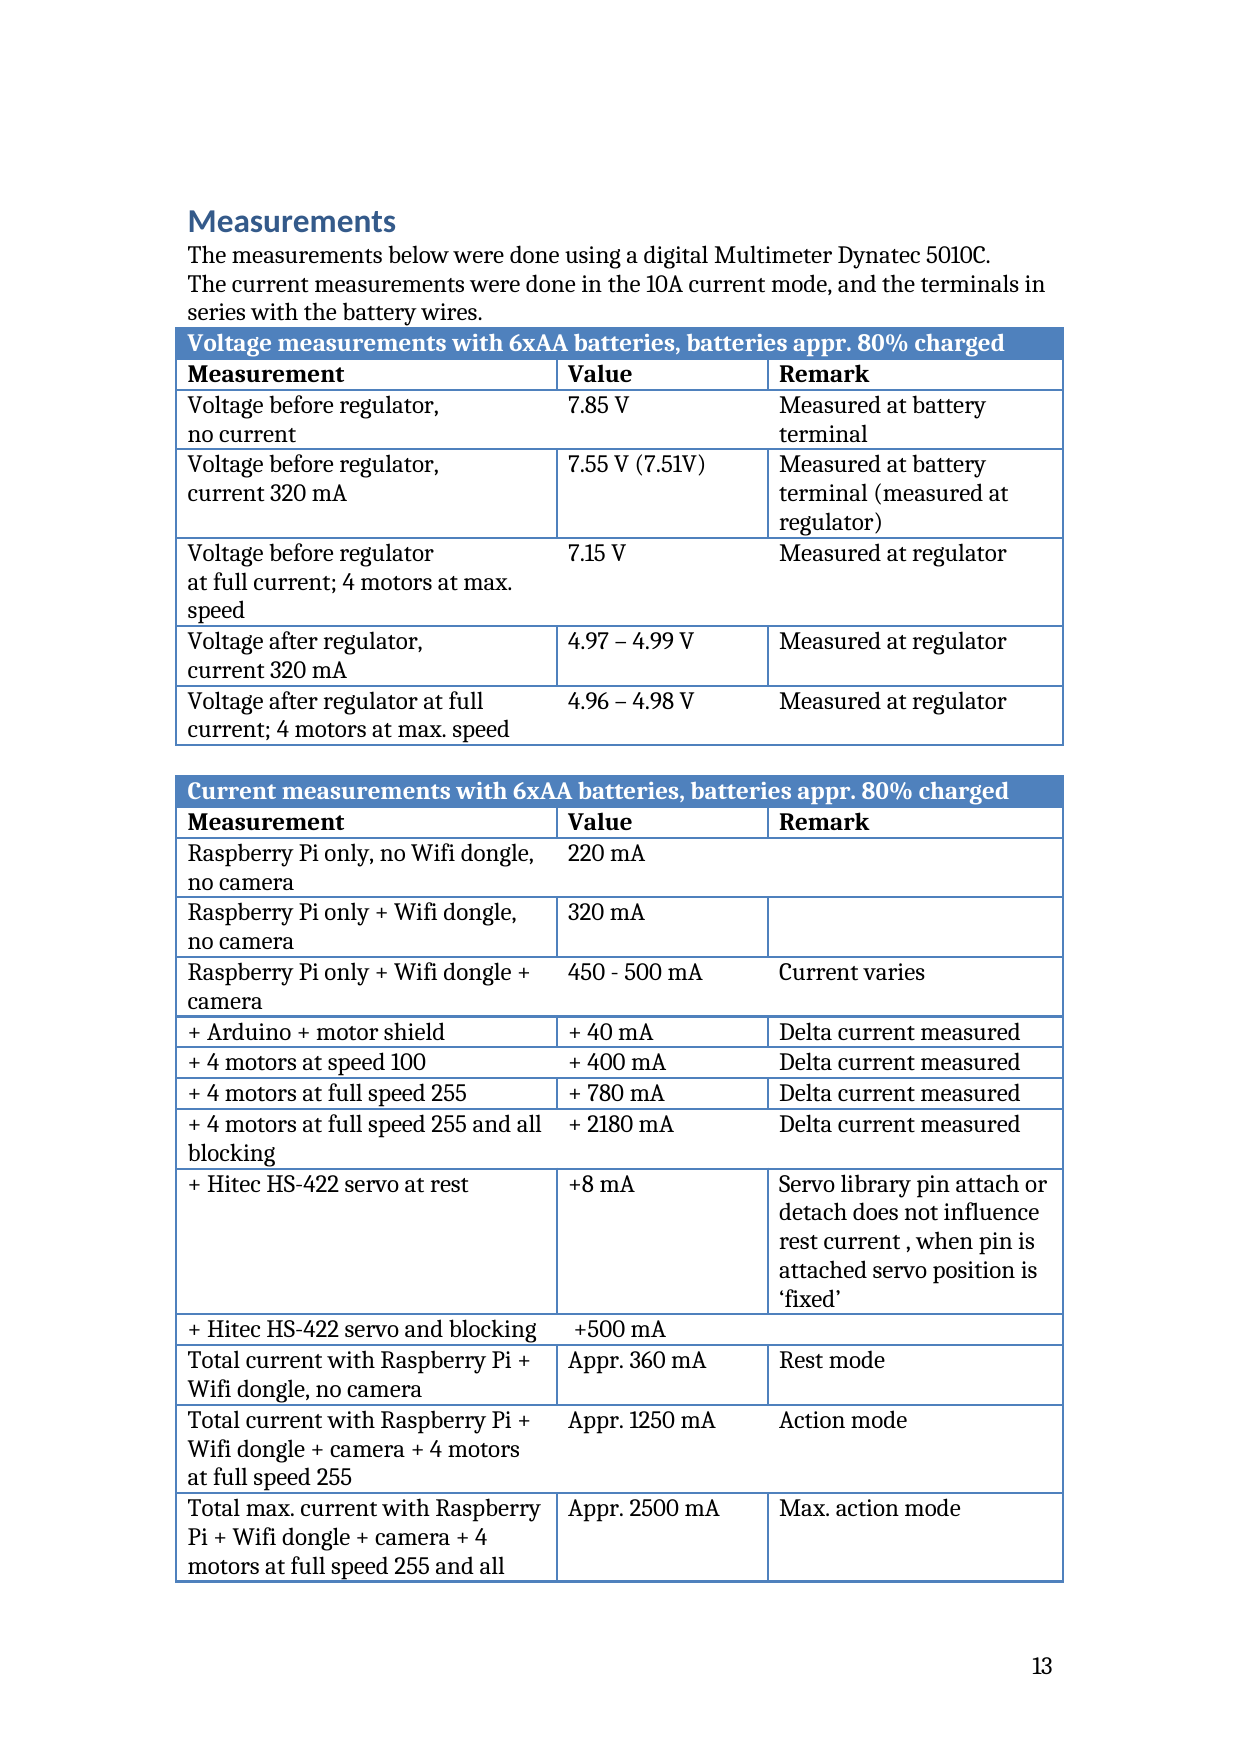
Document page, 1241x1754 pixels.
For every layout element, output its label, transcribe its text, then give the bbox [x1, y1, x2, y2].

table_cell Delta current measured [768, 1048, 1062, 1077]
table_cell Measured at battery terminal [768, 391, 1062, 448]
table_cell + 780 mA [558, 1079, 767, 1108]
table_cell Raspberry Pi only + Wifi dongle + camera [177, 958, 557, 1015]
table_cell 7.15 V [557, 539, 768, 625]
table_cell Measurement [177, 360, 556, 389]
table_cell Voltage after regulator at full current; 4 motors at max. speed [177, 687, 557, 744]
table_cell Appr. 360 mA [558, 1346, 767, 1404]
table_cell 450 - 500 mA [557, 958, 768, 1015]
table_cell Value [558, 360, 767, 389]
table_cell 7.85 V [557, 391, 768, 448]
subtitle Measurements [187, 200, 1053, 241]
table_cell 4.96 – 4.98 V [557, 687, 768, 744]
table_cell 320 mA [558, 898, 767, 956]
table_cell Delta current measured [769, 1018, 1062, 1046]
table_cell Voltage before regulator, current 320 mA [177, 450, 556, 537]
table_cell Raspberry Pi only, no Wifi dongle, no camera [177, 839, 557, 896]
table_cell Voltage after regulator, current 320 mA [177, 627, 556, 684]
table_cell + 4 motors at full speed 255 [177, 1079, 556, 1108]
table_cell +8 mA [558, 1170, 767, 1313]
table_cell + Arduino + motor shield [177, 1018, 556, 1046]
table_cell Total current with Raspberry Pi + Wifi dongle, no camera [177, 1346, 556, 1404]
text The current measurements were done in the 10A current mode, and the terminals in series with the battery wires. [187, 269, 1053, 327]
table_cell Current varies [768, 958, 1062, 1015]
table_cell [768, 1315, 1062, 1344]
table_cell Appr. 2500 mA [558, 1494, 767, 1580]
table_cell 4.97 – 4.99 V [558, 627, 767, 684]
text The measurements below were done using a digital Multimeter Dynatec 5010C. [187, 241, 1053, 269]
table_cell Appr. 1250 mA [557, 1406, 768, 1492]
table_cell [768, 839, 1062, 896]
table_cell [177, 1494, 556, 1580]
table_cell Measured at regulator [768, 539, 1062, 625]
table_cell Rest mode [769, 1346, 1062, 1404]
table_cell Delta current measured [768, 1110, 1062, 1167]
table_cell Measured at regulator [768, 687, 1062, 744]
table_header Current measurements with 6xAA batteries, batteries appr. 80% charged [177, 777, 1062, 806]
table_cell Voltage before regulator, no current [177, 391, 557, 448]
table_cell Servo library pin attach or detach does not influence rest current , when pin is attached servo position is ‘fixed’ [769, 1170, 1062, 1313]
table_cell Max. action mode [769, 1494, 1062, 1580]
table_cell Delta current measured [769, 1079, 1062, 1108]
table_cell + 2180 mA [557, 1110, 768, 1167]
table_cell Measured at battery terminal (measured at regulator) [769, 450, 1062, 537]
table_cell Measured at regulator [769, 627, 1062, 684]
table_cell Total current with Raspberry Pi + Wifi dongle + camera + 4 motors at full speed 255 [177, 1406, 557, 1492]
table_cell + Hitec HS-422 servo at rest [177, 1170, 556, 1313]
table_cell 220 mA [557, 839, 768, 896]
table_cell 7.55 V (7.51V) [558, 450, 767, 537]
table_cell + Hitec HS-422 servo and blocking [177, 1315, 557, 1344]
table_cell Raspberry Pi only + Wifi dongle, no camera [177, 898, 556, 956]
table_cell [769, 898, 1062, 956]
table_cell Value [558, 808, 767, 837]
table_cell Measurement [177, 808, 556, 837]
table_cell + 4 motors at full speed 255 and all blocking [177, 1110, 557, 1167]
table_cell +500 mA [557, 1315, 768, 1344]
table_header Voltage measurements with 6xAA batteries, batteries appr. 80% charged [177, 329, 1062, 358]
table_cell Voltage before regulator at full current; 4 motors at max. speed [177, 539, 557, 625]
table_cell Remark [769, 808, 1062, 837]
table_cell + 4 motors at speed 100 [177, 1048, 557, 1077]
table_cell + 40 mA [558, 1018, 767, 1046]
table_cell Action mode [768, 1406, 1062, 1492]
table_cell Remark [769, 360, 1062, 389]
table_cell + 400 mA [557, 1048, 768, 1077]
